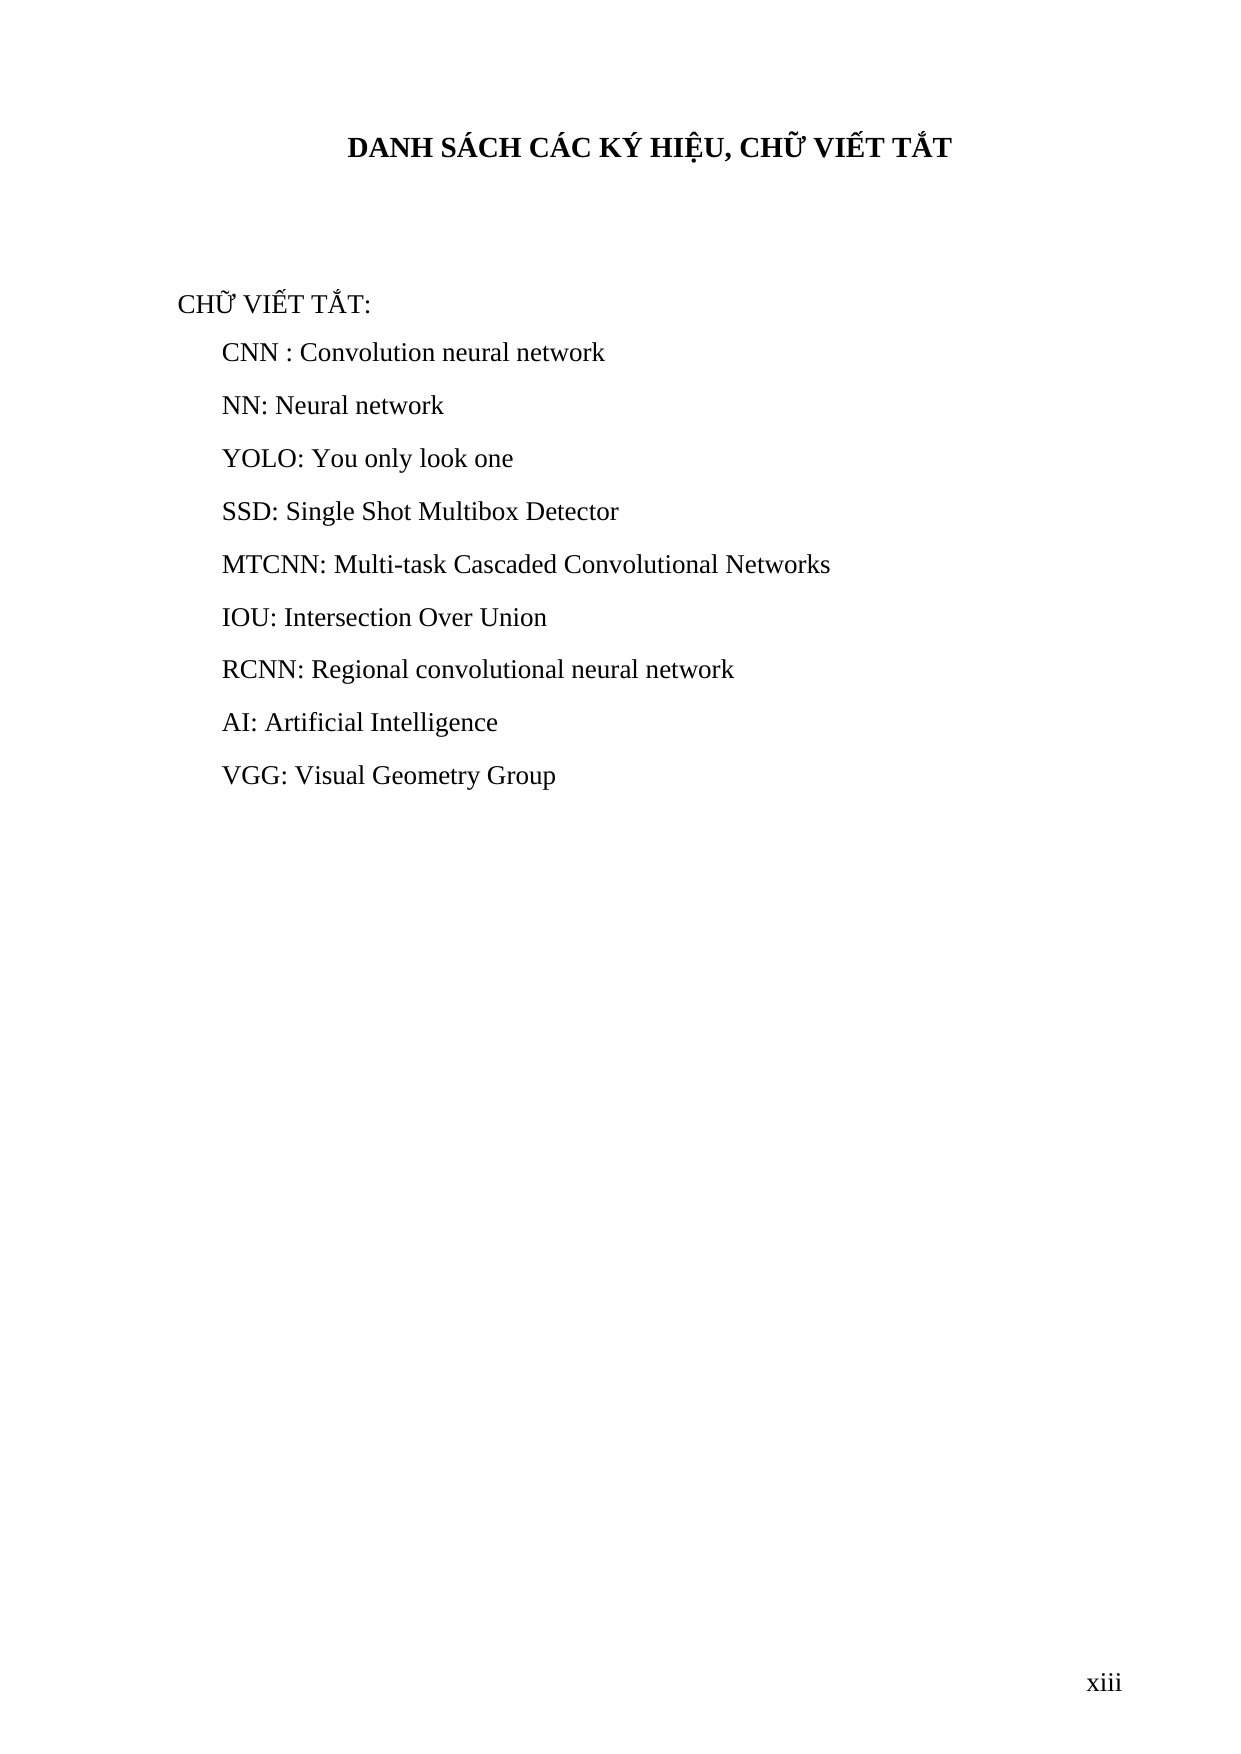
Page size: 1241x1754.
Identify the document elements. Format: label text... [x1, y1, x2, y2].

text MTCNN: Multi-task Cascaded Convolutional Networks [177, 548, 1122, 579]
text YOLO: You only look one [177, 442, 1122, 473]
text RCNN: Regional convolutional neural network [177, 653, 1122, 685]
text VGG: Visual Geometry Group [177, 759, 1122, 791]
text CHỮ VIẾT TẮT: [177, 288, 1122, 319]
text AI: Artificial Intelligence [177, 706, 1122, 738]
text SSD: Single Shot Multibox Detector [177, 495, 1122, 526]
text NN: Neural network [177, 389, 1122, 420]
text DANH SÁCH CÁC KÝ HIỆU, CHỮ VIẾT TẮT [177, 131, 1122, 164]
text CNN : Convolution neural network [177, 336, 1122, 367]
text IOU: Intersection Over Union [177, 601, 1122, 632]
